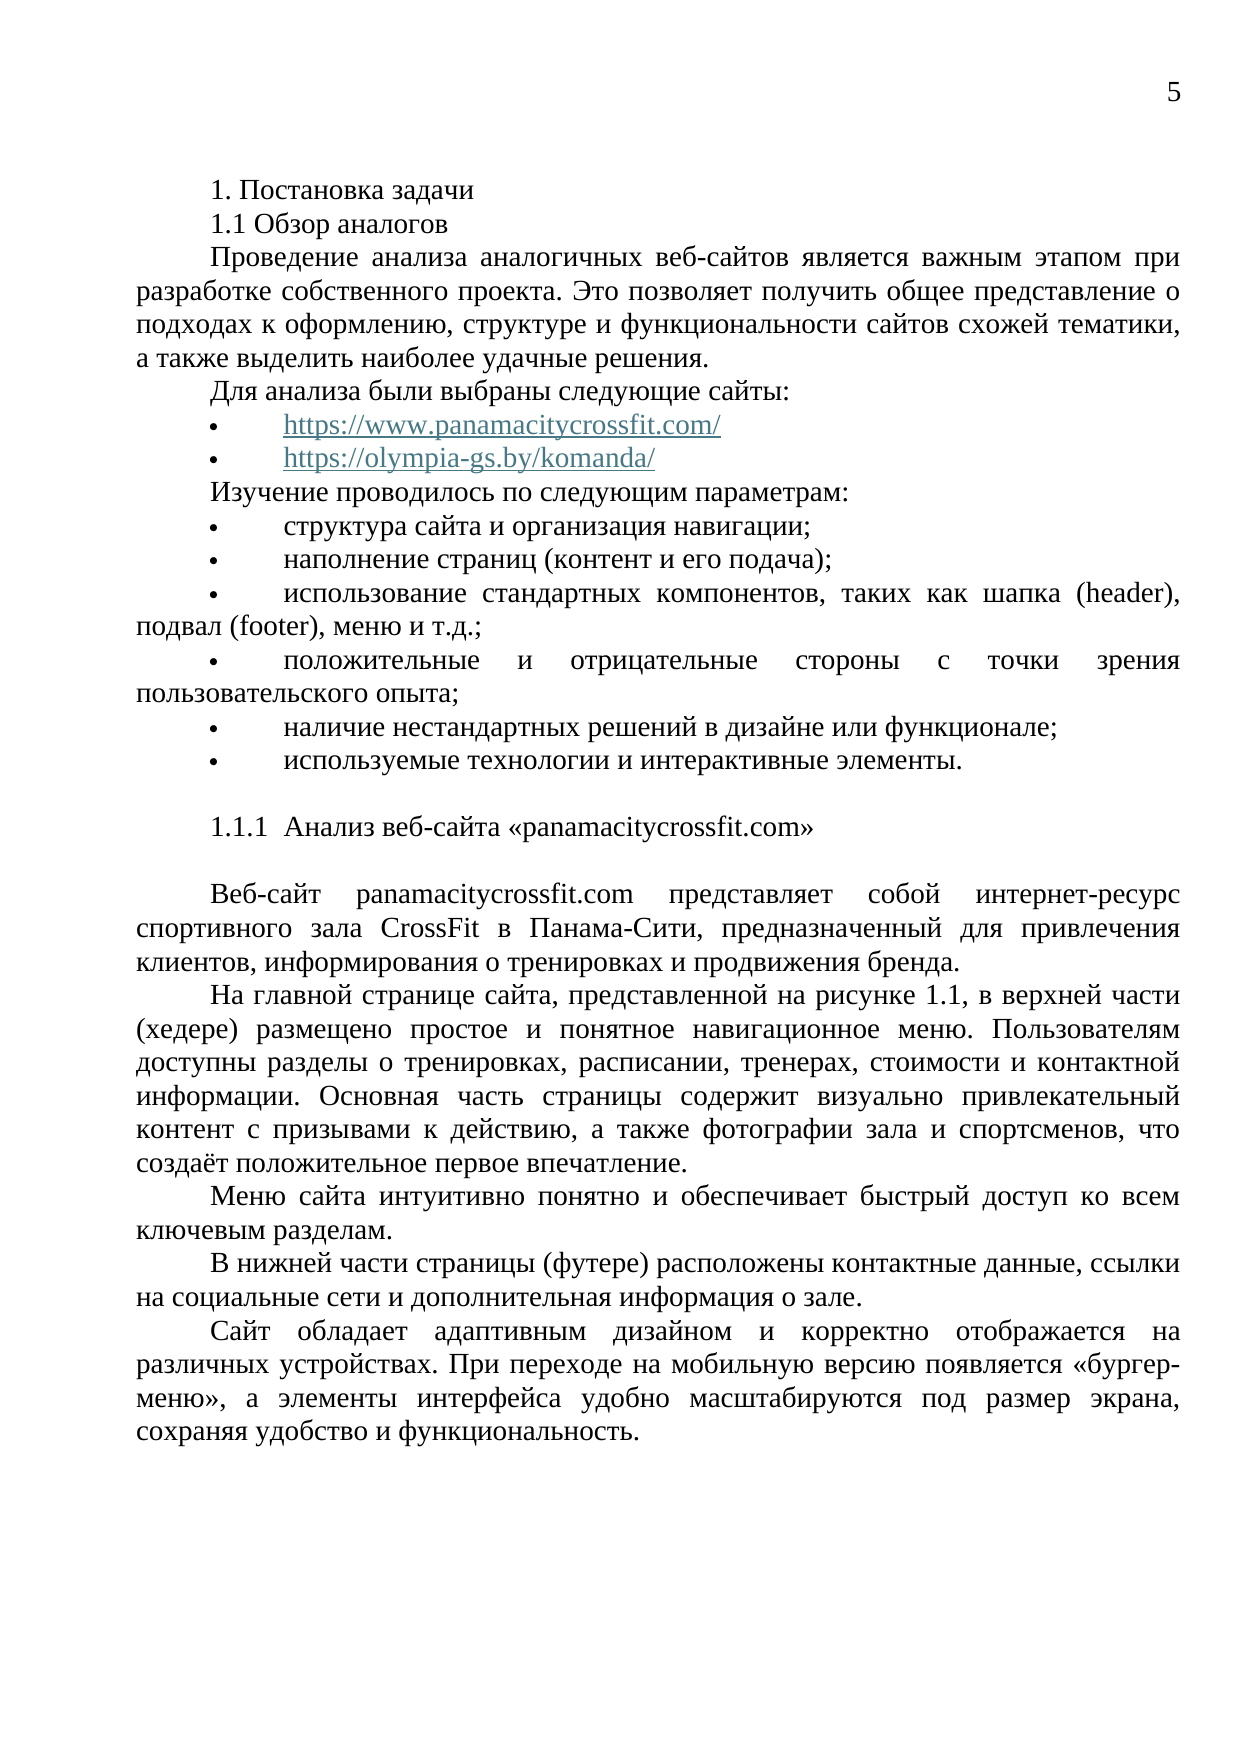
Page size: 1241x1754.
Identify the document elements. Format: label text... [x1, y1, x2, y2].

subtitle положительные и отрицательные стороны с точки зрения пользовательского опыта; [136, 642, 1181, 709]
text Сайт обладает адаптивным дизайном и корректно отображается на различных устройствах. При переходе на мобильную версию появляется «бургер-меню», а элементы интерфейса удобно масштабируются под размер экрана, сохраняя удобство и функциональность. [136, 1313, 1181, 1447]
subtitle 1. Постановка задачи [136, 172, 1181, 206]
text На главной странице сайта, представленной на рисунке 1.1, в верхней части (хедере) размещено простое и понятное навигационное меню. Пользователям доступны разделы о тренировках, расписании, тренерах, стоимости и контактной информации. Основная часть страницы содержит визуально привлекательный контент с призывами к действию, а также фотографии зала и спортсменов, что создаёт положительное первое впечатление. [136, 977, 1181, 1178]
subtitle https://www.panamacitycrossfit.com/ [136, 407, 1181, 441]
subtitle используемые технологии и интерактивные элементы. [136, 742, 1181, 776]
text В нижней части страницы (футере) расположены контактные данные, ссылки на социальные сети и дополнительная информация о зале. [136, 1246, 1181, 1313]
subtitle Изучение проводилось по следующим параметрам: [136, 474, 1181, 508]
subtitle структура сайта и организация навигации; [136, 508, 1181, 541]
text Меню сайта интуитивно понятно и обеспечивает быстрый доступ ко всем ключевым разделам. [136, 1178, 1181, 1246]
subtitle https://olympia-gs.by/komanda/ [136, 441, 1181, 474]
subtitle использование стандартных компонентов, таких как шапка (header), подвал (footer), меню и т.д.; [136, 575, 1181, 642]
subtitle наличие нестандартных решений в дизайне или функционале; [136, 709, 1181, 742]
text Веб-сайт panamacitycrossfit.com представляет собой интернет-ресурс спортивного зала CrossFit в Панама-Сити, предназначенный для привлечения клиентов, информирования о тренировках и продвижения бренда. [136, 877, 1181, 977]
subtitle Для анализа были выбраны следующие сайты: [136, 373, 1181, 407]
subtitle наполнение страниц (контент и его подача); [136, 541, 1181, 575]
list Анализ веб-сайта «panamacitycrossfit.com» [136, 809, 1181, 843]
subtitle Проведение анализа аналогичных веб-сайтов является важным этапом при разработке собственного проекта. Это позволяет получить общее представление о подходах к оформлению, структуре и функциональности сайтов схожей тематики, а также выделить наиболее удачные решения. [136, 239, 1181, 373]
subtitle 1.1 Обзор аналогов [136, 206, 1181, 239]
